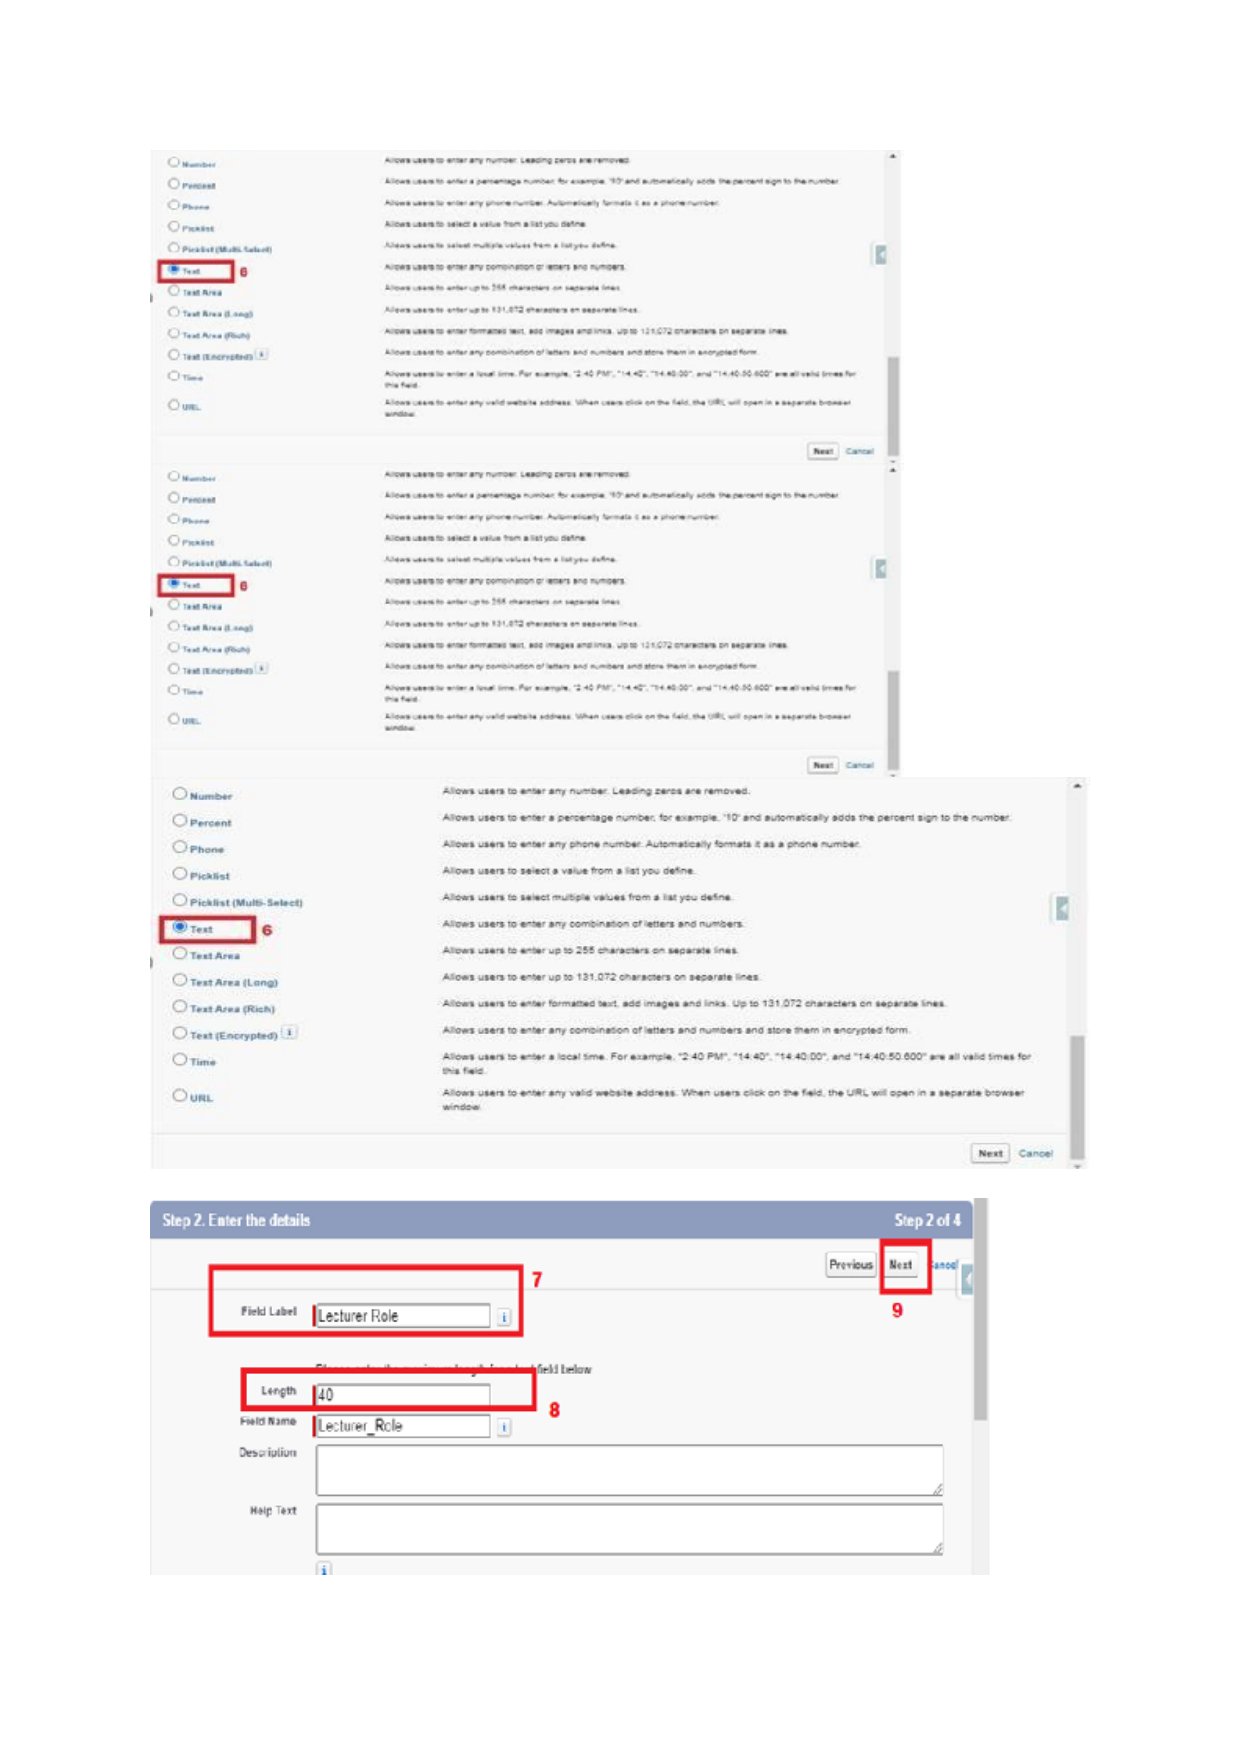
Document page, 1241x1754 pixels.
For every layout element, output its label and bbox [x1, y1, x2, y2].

picture [150, 150, 1091, 1169]
picture [150, 1198, 990, 1575]
